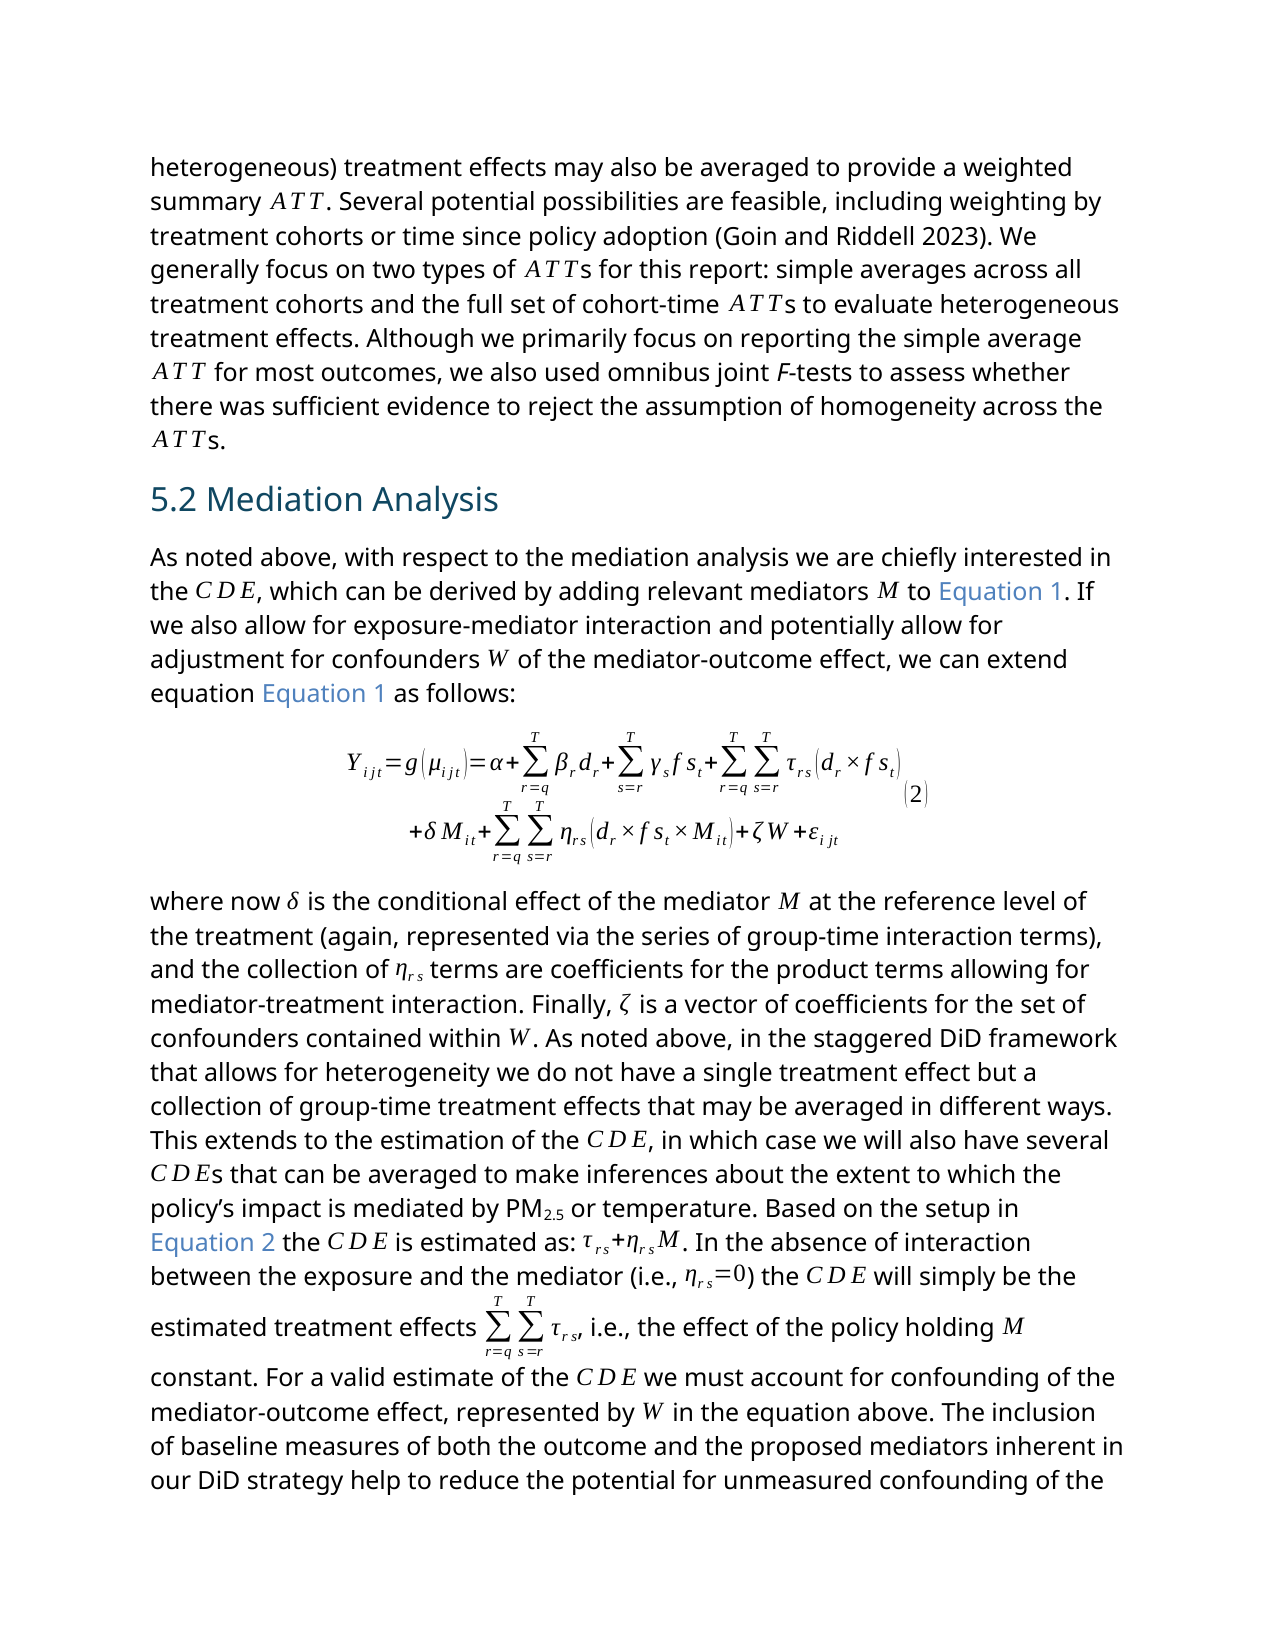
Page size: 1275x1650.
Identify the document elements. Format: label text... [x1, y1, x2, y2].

subtitle 5.2 Mediation Analysis [150, 475, 1125, 521]
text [150, 150, 1125, 457]
text As noted above, with respect to the mediation analysis we are chiefly interested in the , which can be derived by adding relevant mediators to Equation 1. If we also allow for exposure-mediator interaction and potentially allow for adjustment for confounders of the mediator-outcome effect, we can extend equation Equation 1 as follows: [150, 539, 1125, 710]
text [150, 884, 1125, 1496]
